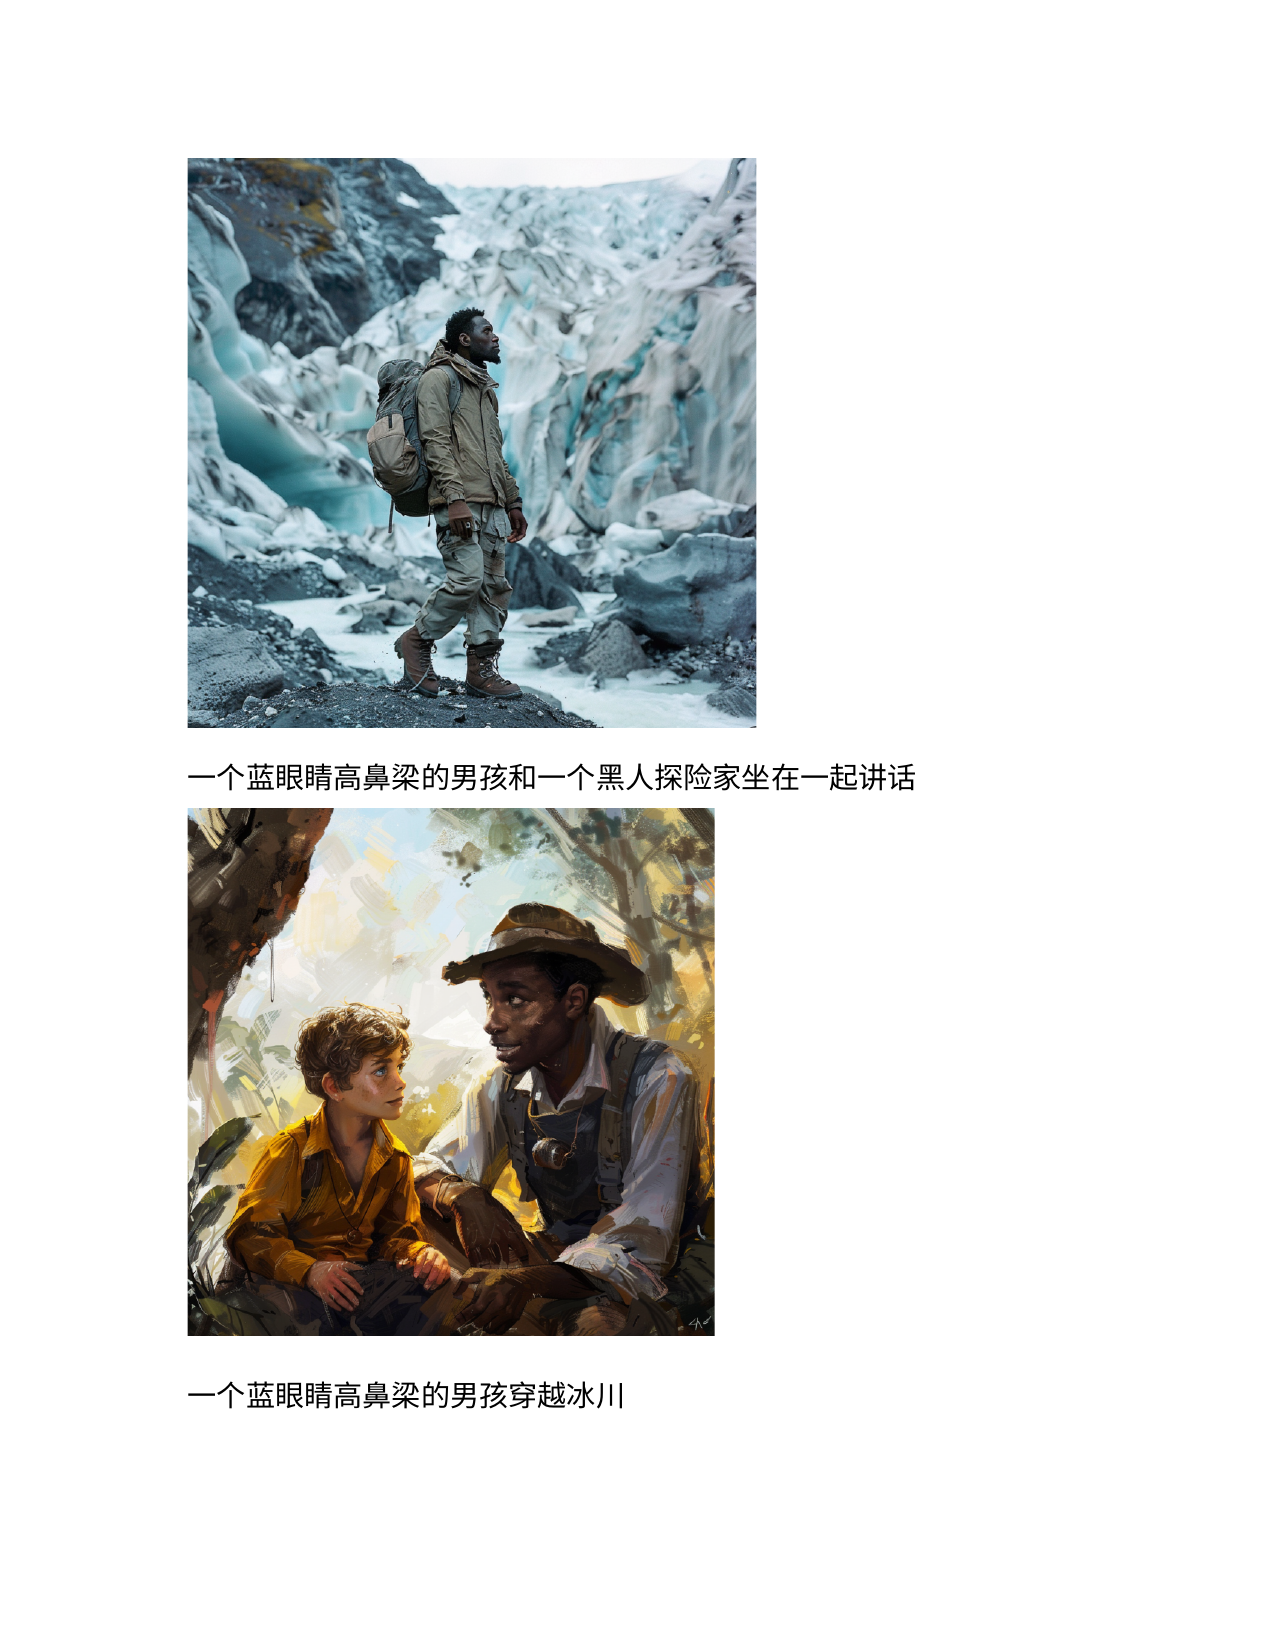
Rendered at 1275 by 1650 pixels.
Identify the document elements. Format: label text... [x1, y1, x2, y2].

text 一个蓝眼睛高鼻梁的男孩穿越冰川 [187, 1361, 1087, 1426]
picture [187, 158, 757, 728]
picture [187, 808, 715, 1336]
text 一个蓝眼睛高鼻梁的男孩和一个黑人探险家坐在一起讲话 [187, 744, 1087, 809]
